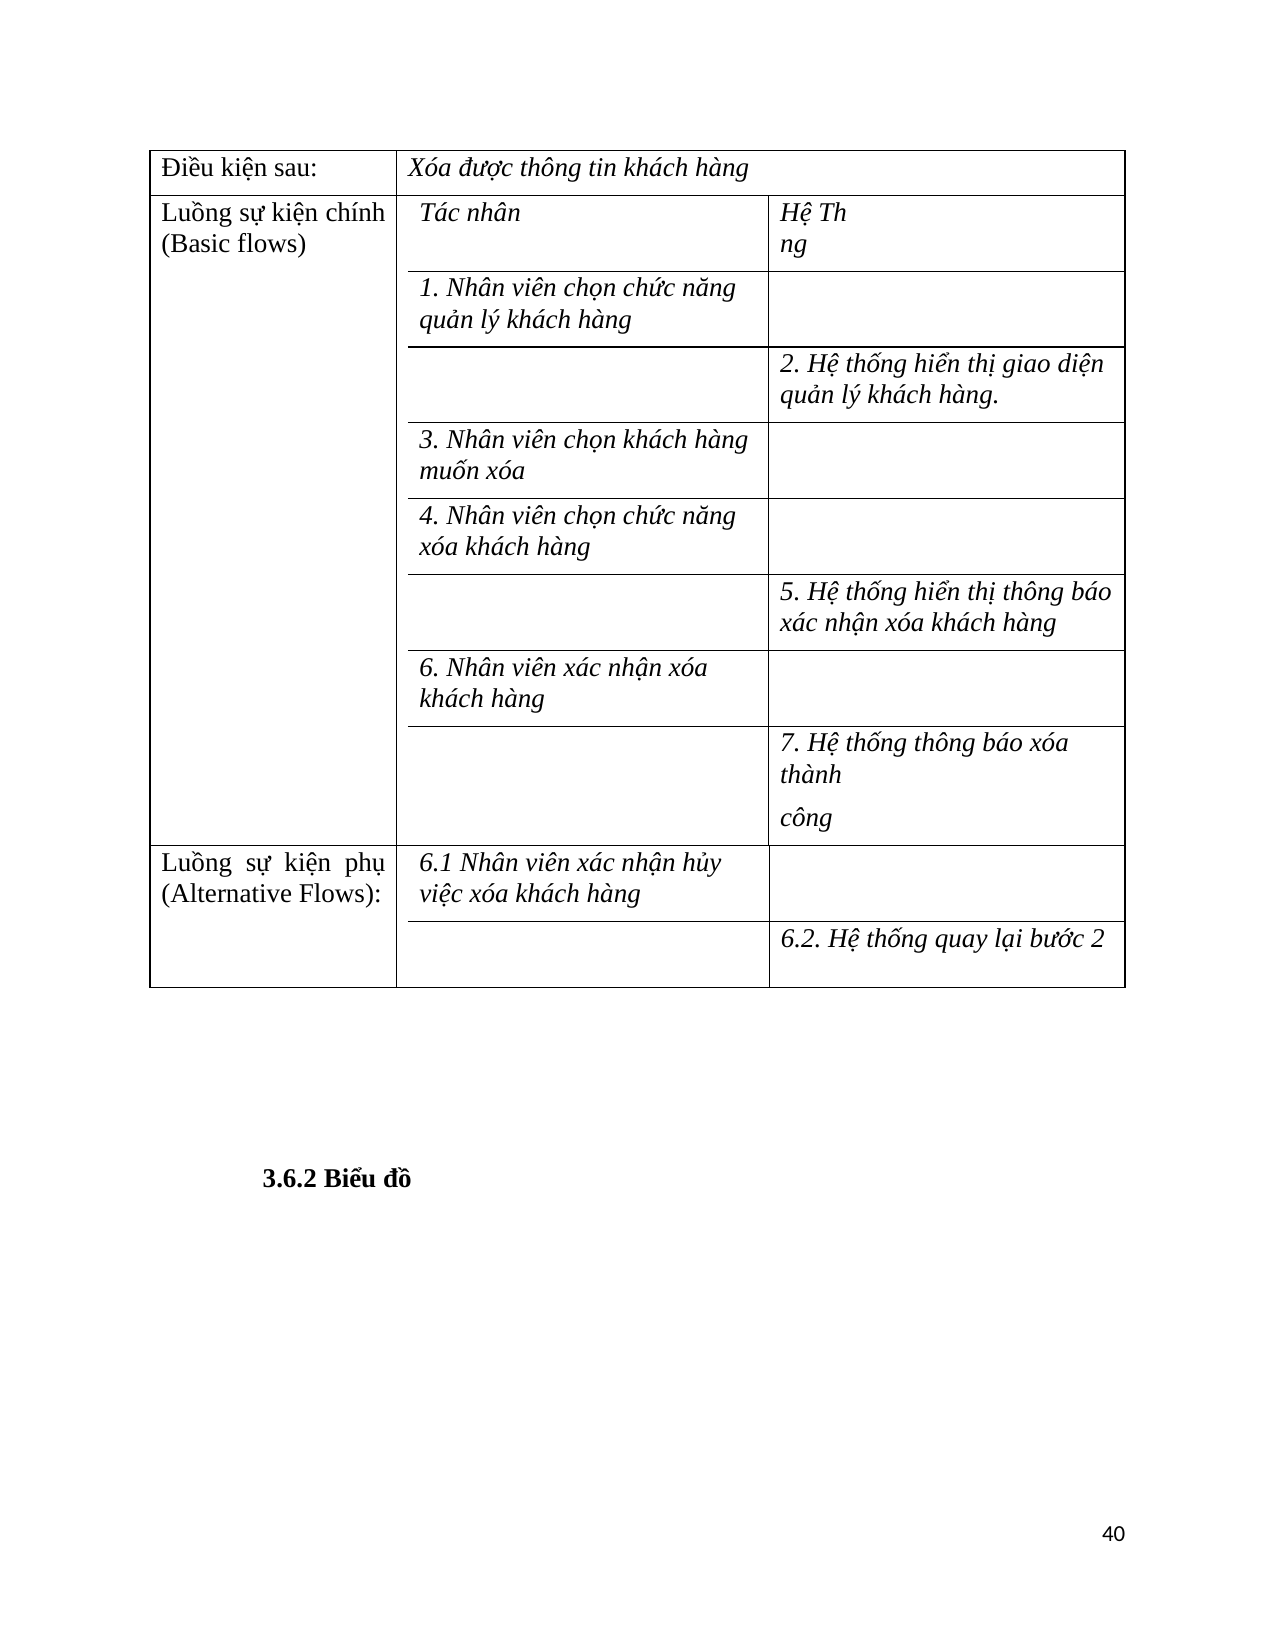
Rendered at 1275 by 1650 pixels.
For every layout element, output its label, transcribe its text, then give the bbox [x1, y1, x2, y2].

table_cell [769, 196, 1124, 271]
table_cell Điều kiện sau: [151, 151, 396, 195]
table_cell [769, 727, 1124, 845]
table_cell [397, 196, 768, 845]
table_cell Xóa được thông tin khách hàng [397, 151, 1124, 195]
table_cell [769, 423, 1124, 498]
table_cell [770, 922, 1124, 987]
table_cell [397, 846, 769, 987]
table_cell [770, 846, 1124, 921]
text Biểu đồ [262, 1163, 1125, 1194]
table_cell [769, 575, 1124, 650]
table_cell Luồng sự kiện chính (Basic flows) [151, 196, 396, 845]
table_cell [769, 272, 1124, 346]
table_cell [769, 499, 1124, 574]
table_cell [769, 348, 1124, 422]
table_cell Luồng sự kiện phụ (Alternative Flows): [151, 846, 396, 987]
table_cell [769, 651, 1124, 726]
